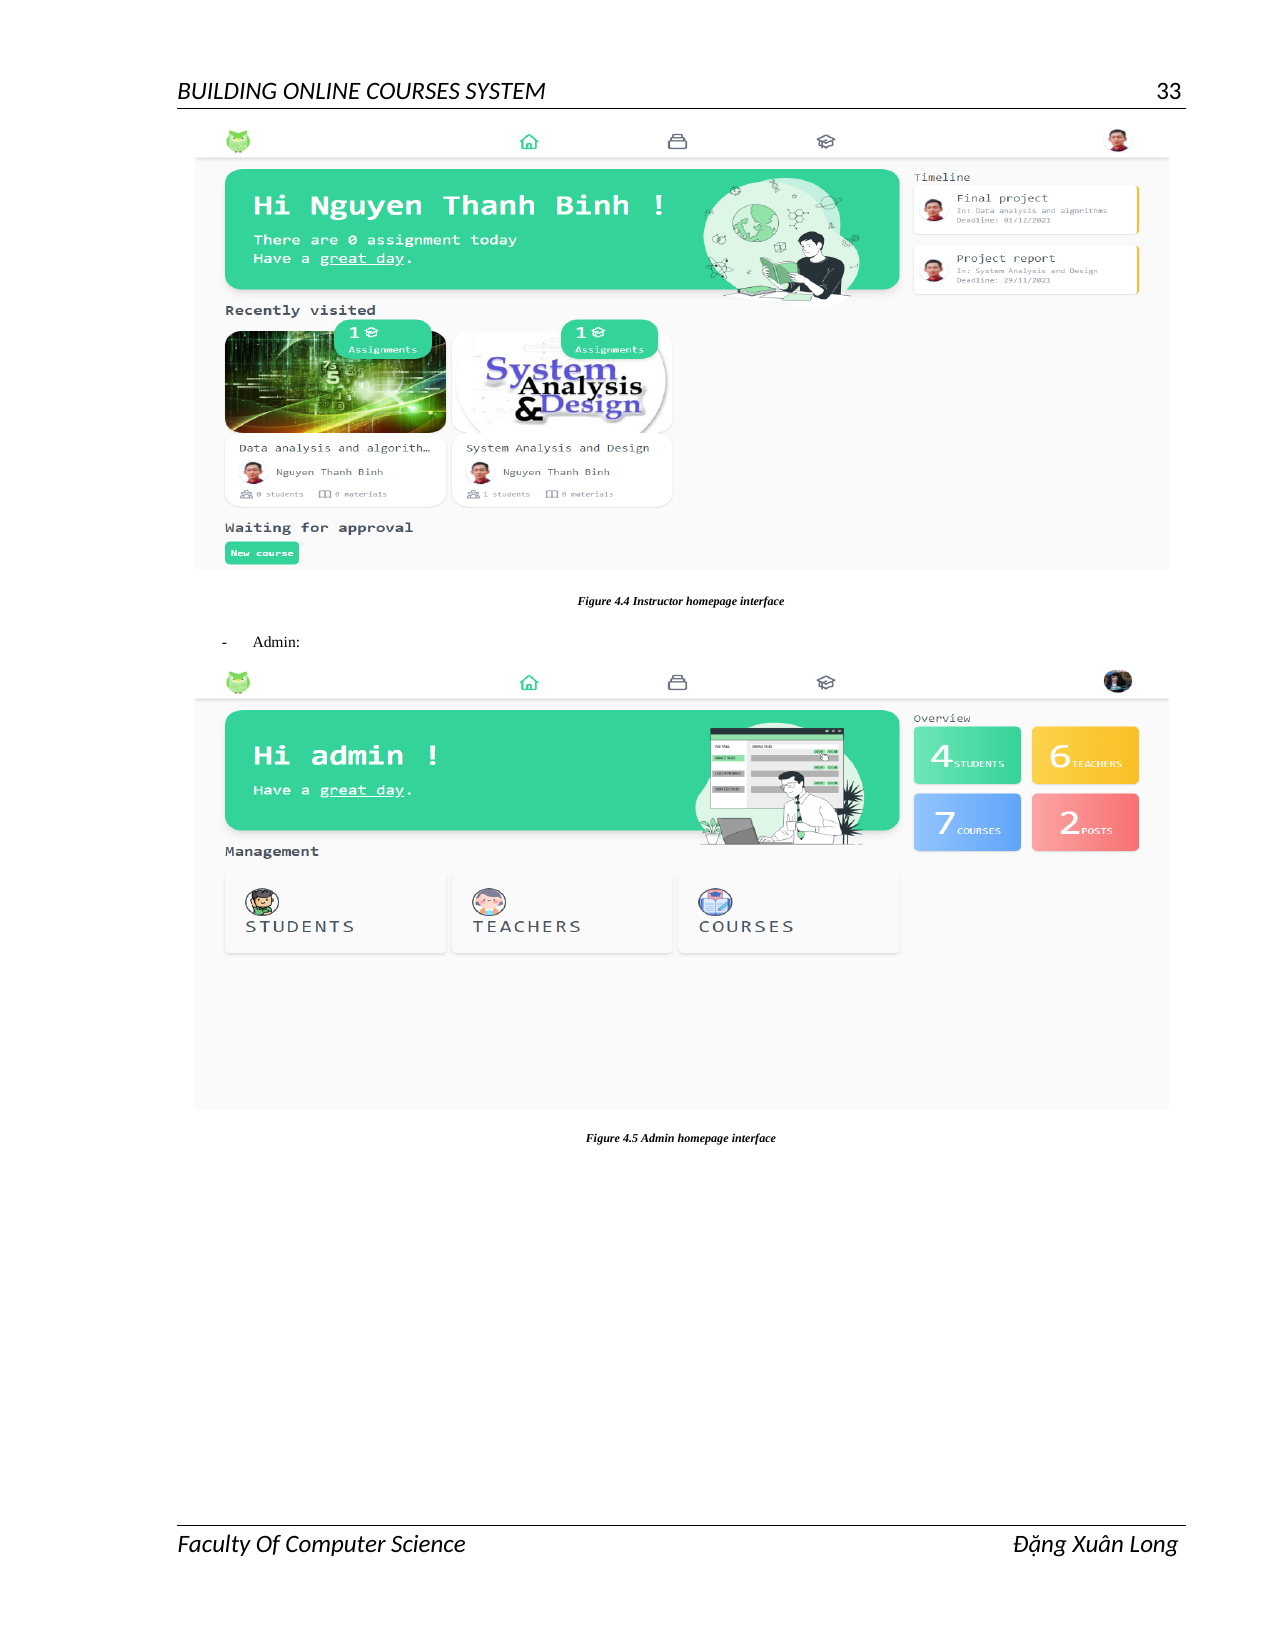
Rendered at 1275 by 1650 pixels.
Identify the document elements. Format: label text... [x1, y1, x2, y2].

picture [194, 666, 1169, 1110]
list Admin: [177, 620, 1186, 651]
picture [194, 125, 1169, 569]
text Figure 4.4 Instructor homepage interface [177, 584, 1186, 608]
